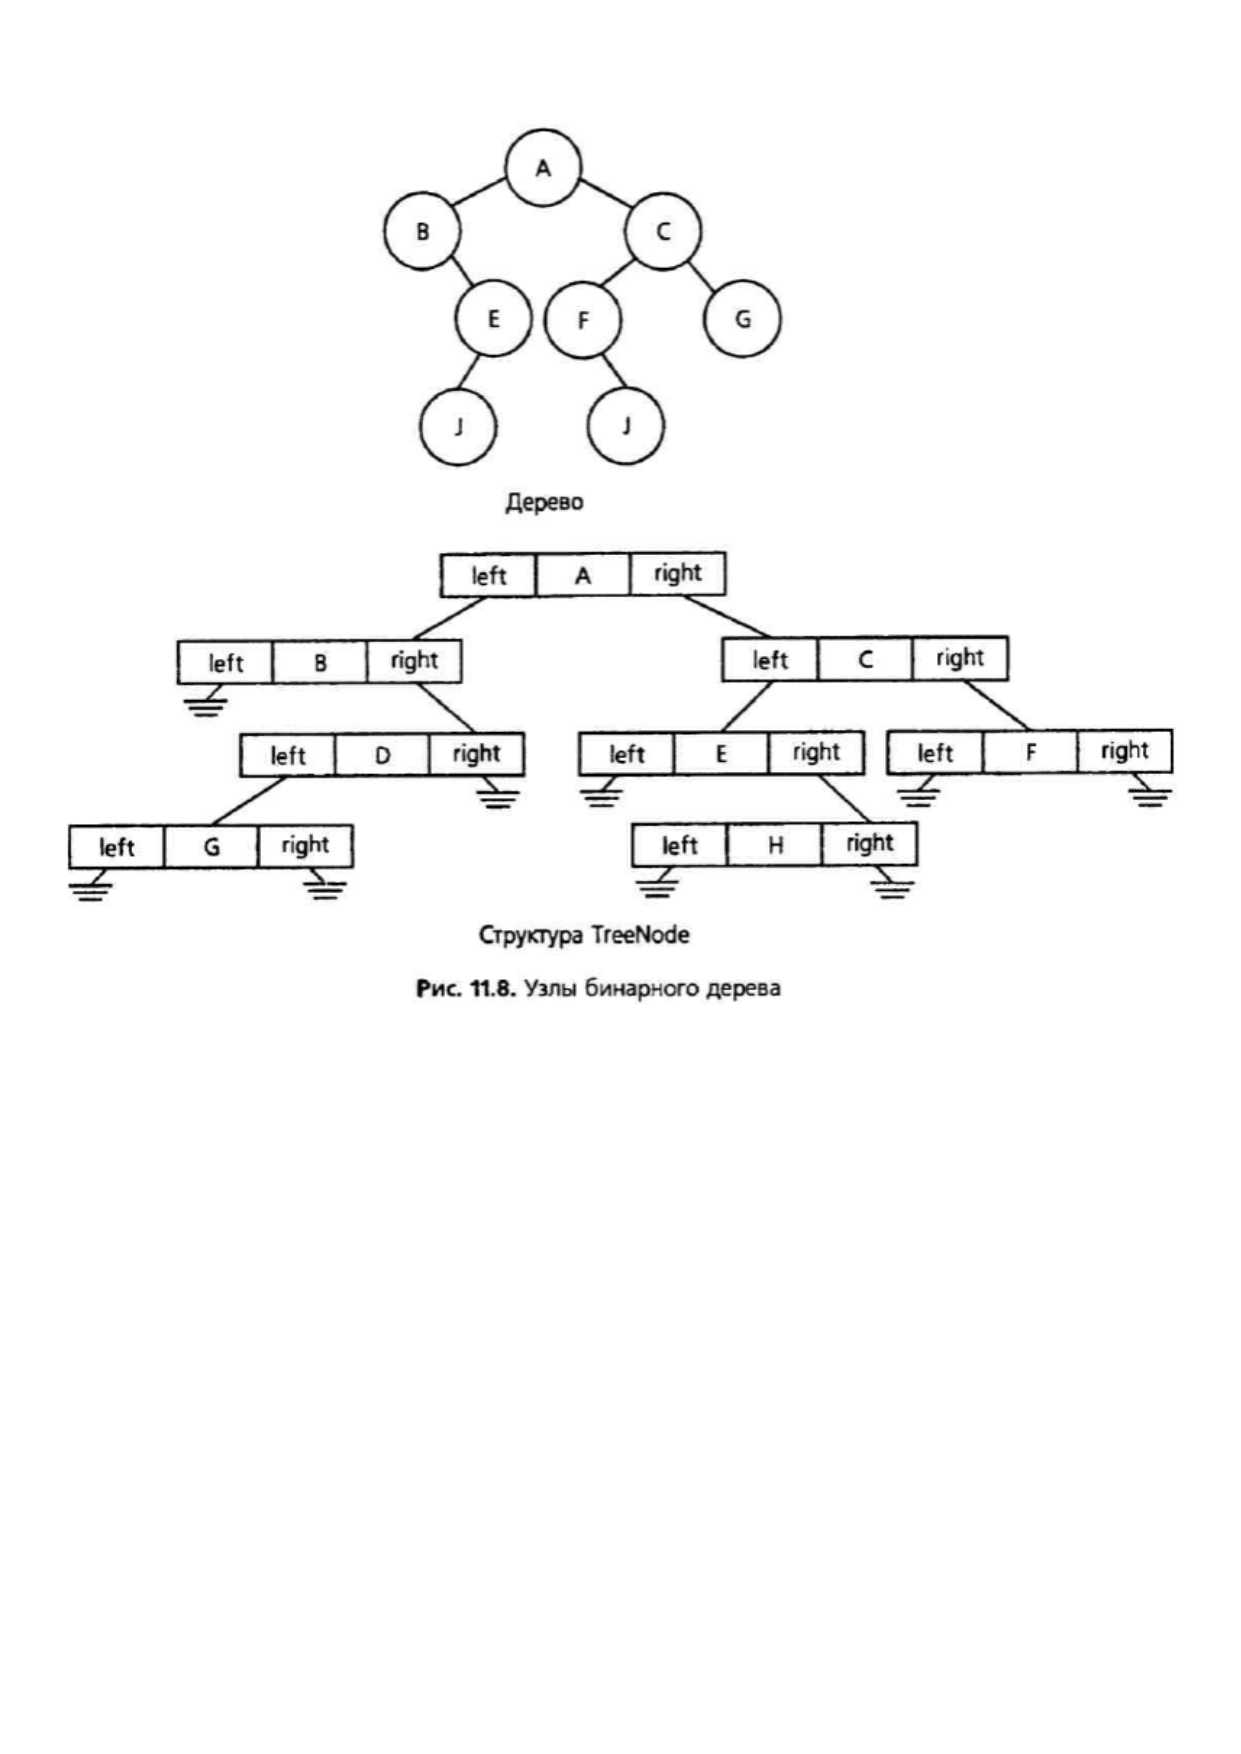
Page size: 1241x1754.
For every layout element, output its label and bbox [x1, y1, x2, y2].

picture [59, 118, 1178, 1006]
